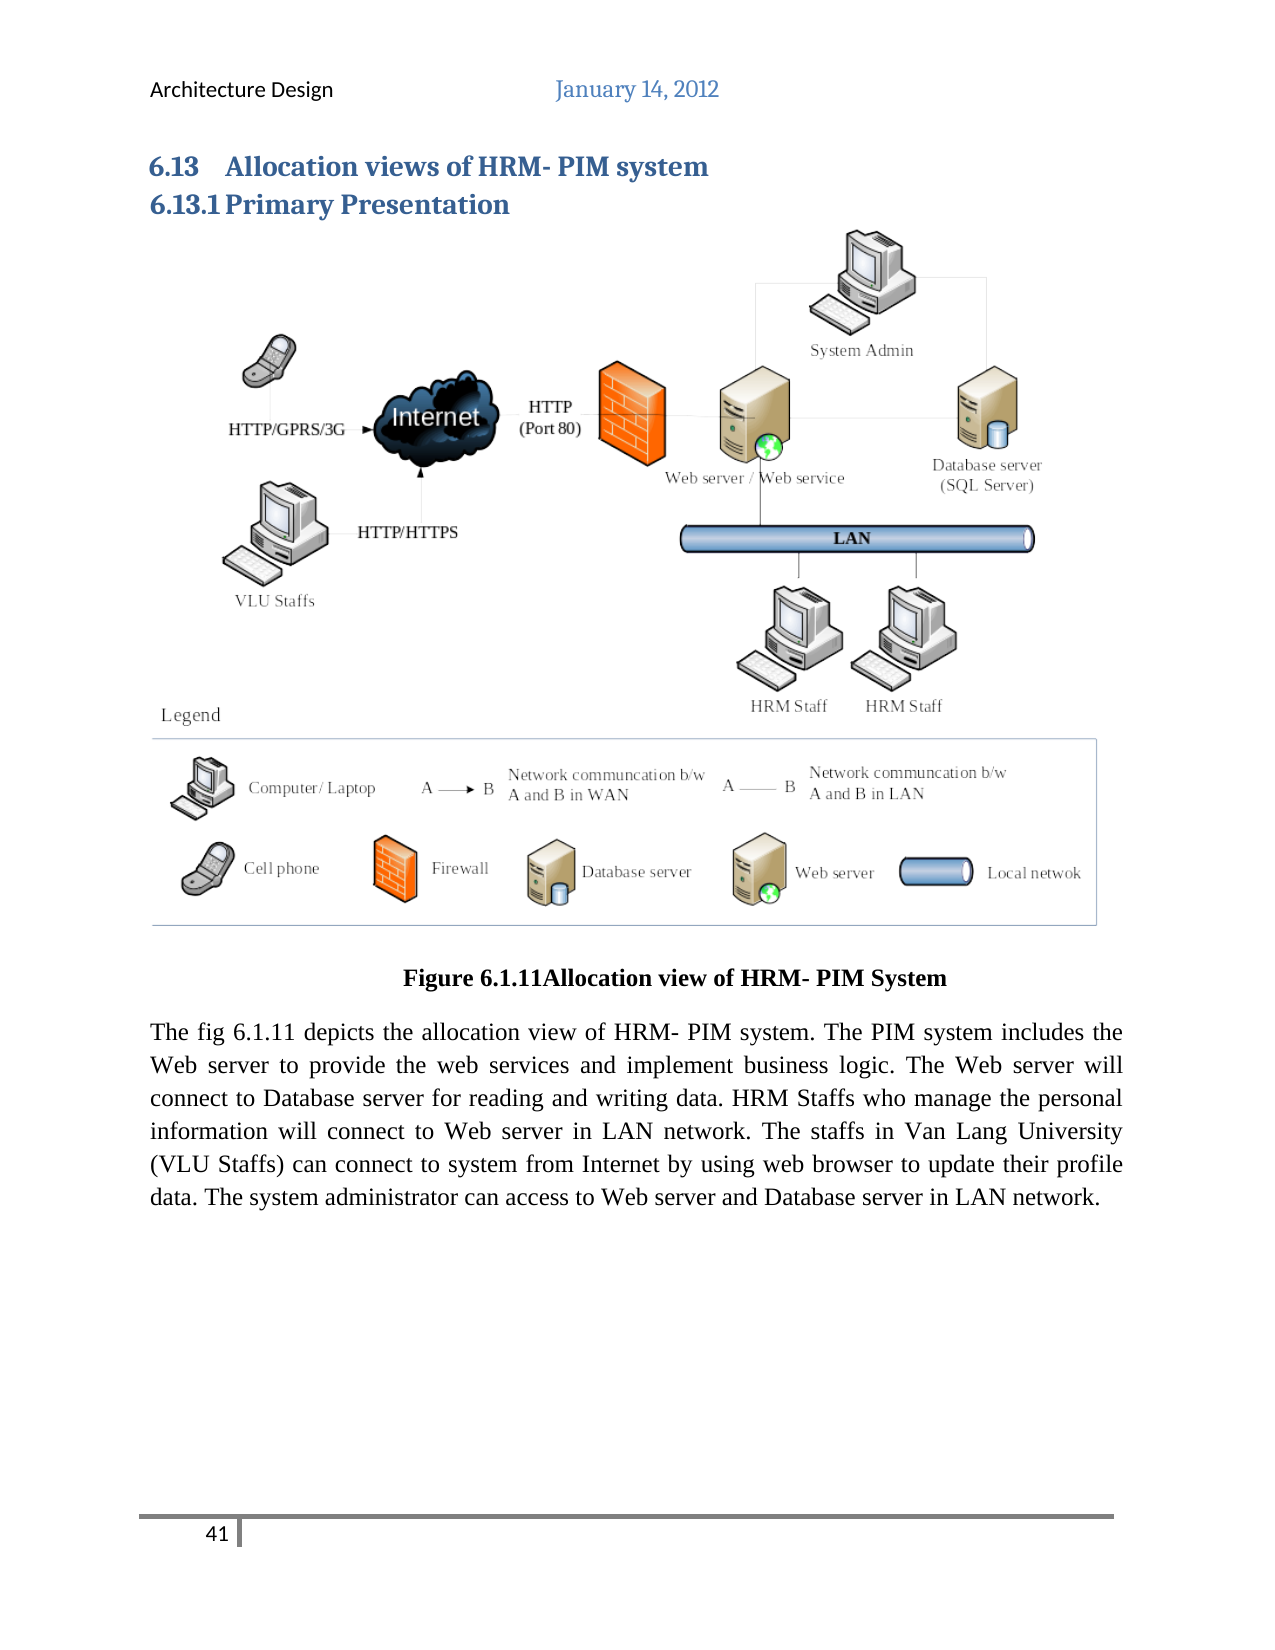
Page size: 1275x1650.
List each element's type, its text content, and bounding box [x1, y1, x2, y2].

subtitle Allocation views of HRM- PIM system [148, 150, 1125, 183]
subtitle Primary Presentation [150, 188, 1125, 222]
text Figure 6.1.11Allocation view of HRM- PIM System [150, 963, 1125, 992]
text The fig 6.1.11 depicts the allocation view of HRM- PIM system. The PIM system includes the Web server to provide the web services and implement business logic. The Web server will connect to Database server for reading and writing data. HRM Staffs who manage the personal information will connect to Web server in LAN network. The staffs in Van Lang University (VLU Staffs) can connect to system from Internet by using web browser to update their profile data. The system administrator can access to Web server and Database server in LAN network. [150, 1017, 1125, 1211]
